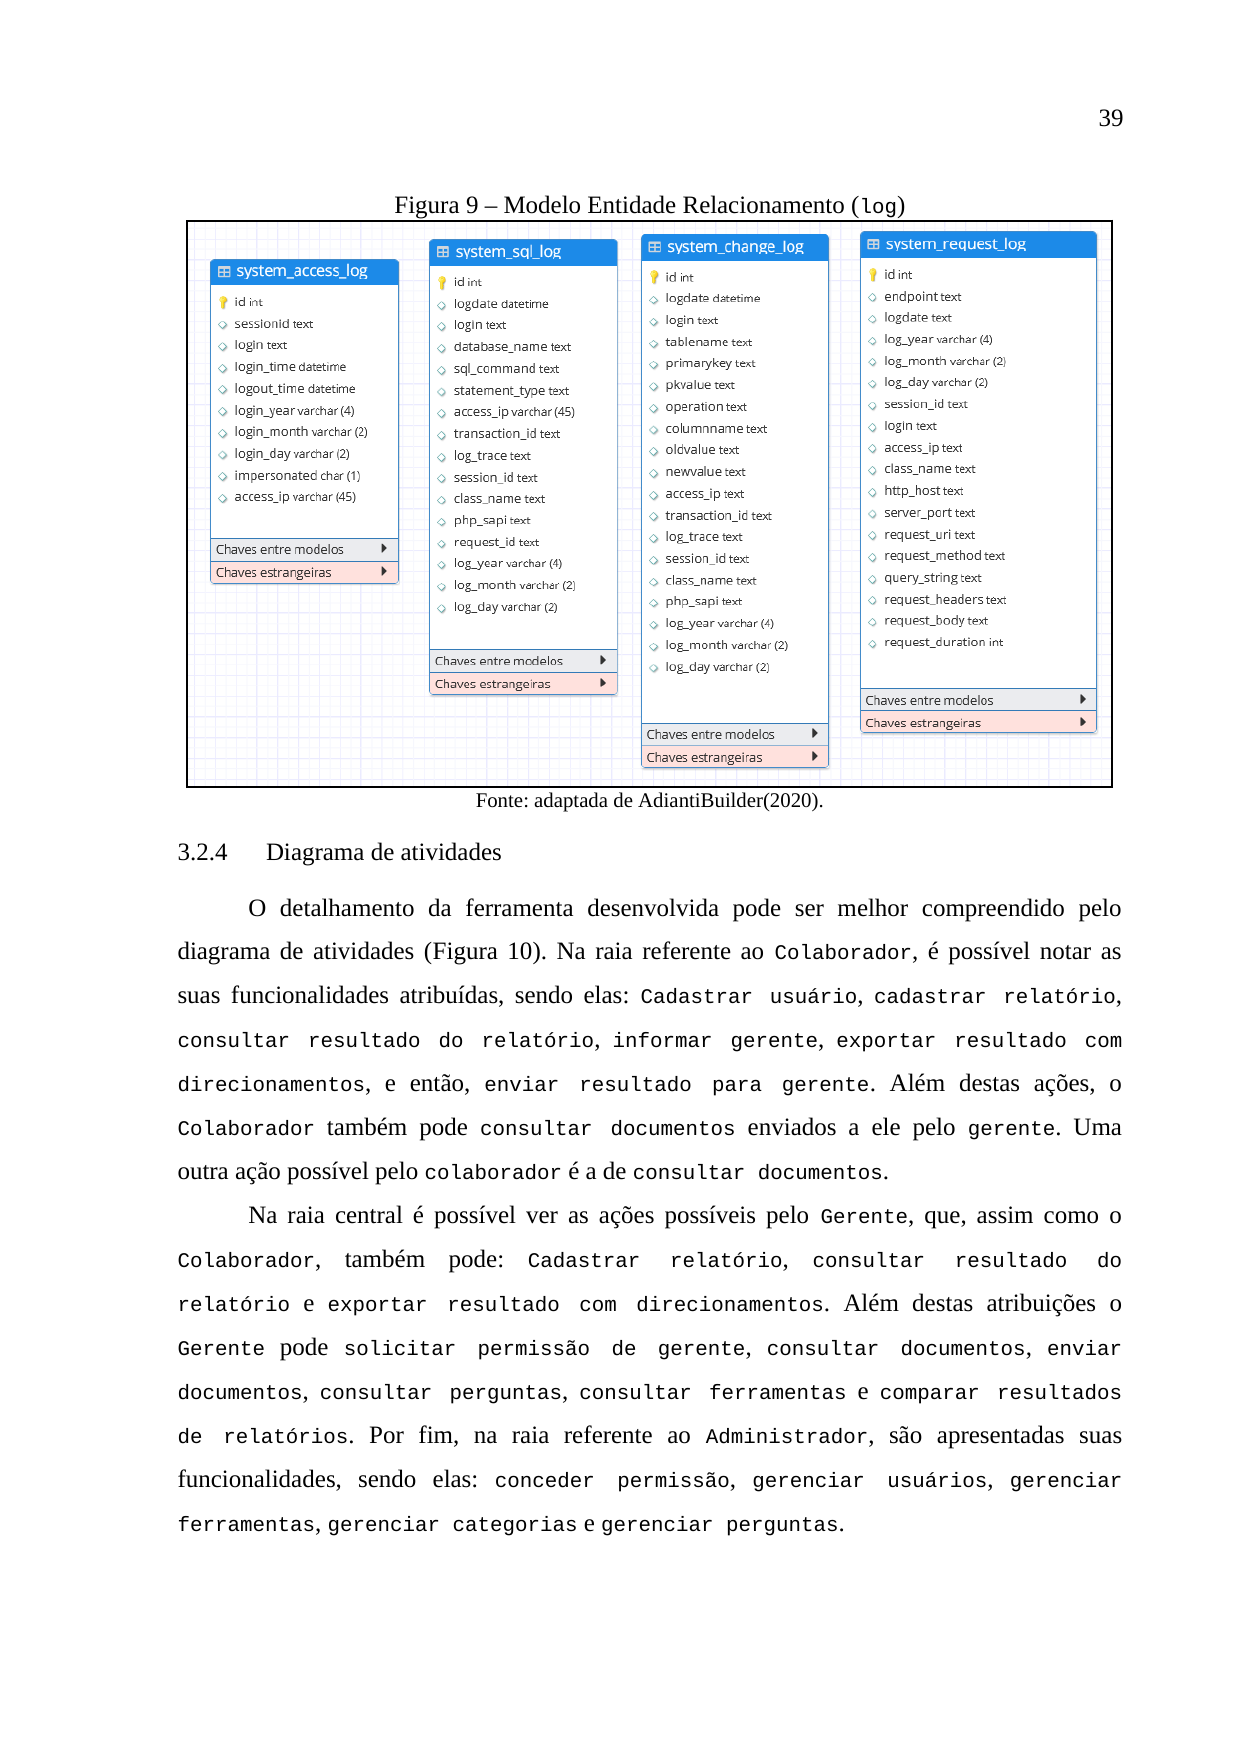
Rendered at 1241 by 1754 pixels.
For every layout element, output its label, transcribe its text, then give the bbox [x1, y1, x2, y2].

picture [188, 222, 1111, 786]
text Fonte: adaptada de AdiantiBuilder(2020). [177, 788, 1122, 812]
subtitle Diagrama de atividades [177, 837, 1122, 866]
text Na raia central é possível ver as ações possíveis pelo Gerente, que, assim como o Colaborador, também pode: Cadastrar relatório, consultar resultado do relatório e exportar resultado com direcionamentos. Além destas atribuições o Gerente pode solicitar permissão de gerente, consultar documentos, enviar documentos, consultar perguntas, consultar ferramentas e comparar resultados de relatórios. Por fim, na raia referente ao Administrador, são apresentadas suas funcionalidades, sendo elas: conceder permissão, gerenciar usuários, gerenciar ferramentas, gerenciar categorias e gerenciar perguntas. [177, 1200, 1122, 1537]
text O detalhamento da ferramenta desenvolvida pode ser melhor compreendido pelo diagrama de atividades (Figura 10). Na raia referente ao Colaborador, é possível notar as suas funcionalidades atribuídas, sendo elas: Cadastrar usuário, cadastrar relatório, consultar resultado do relatório, informar gerente, exportar resultado com direcionamentos, e então, enviar resultado para gerente. Além destas ações, o Colaborador também pode consultar documentos enviados a ele pelo gerente. Uma outra ação possível pelo colaborador é a de consultar documentos. [177, 893, 1122, 1185]
